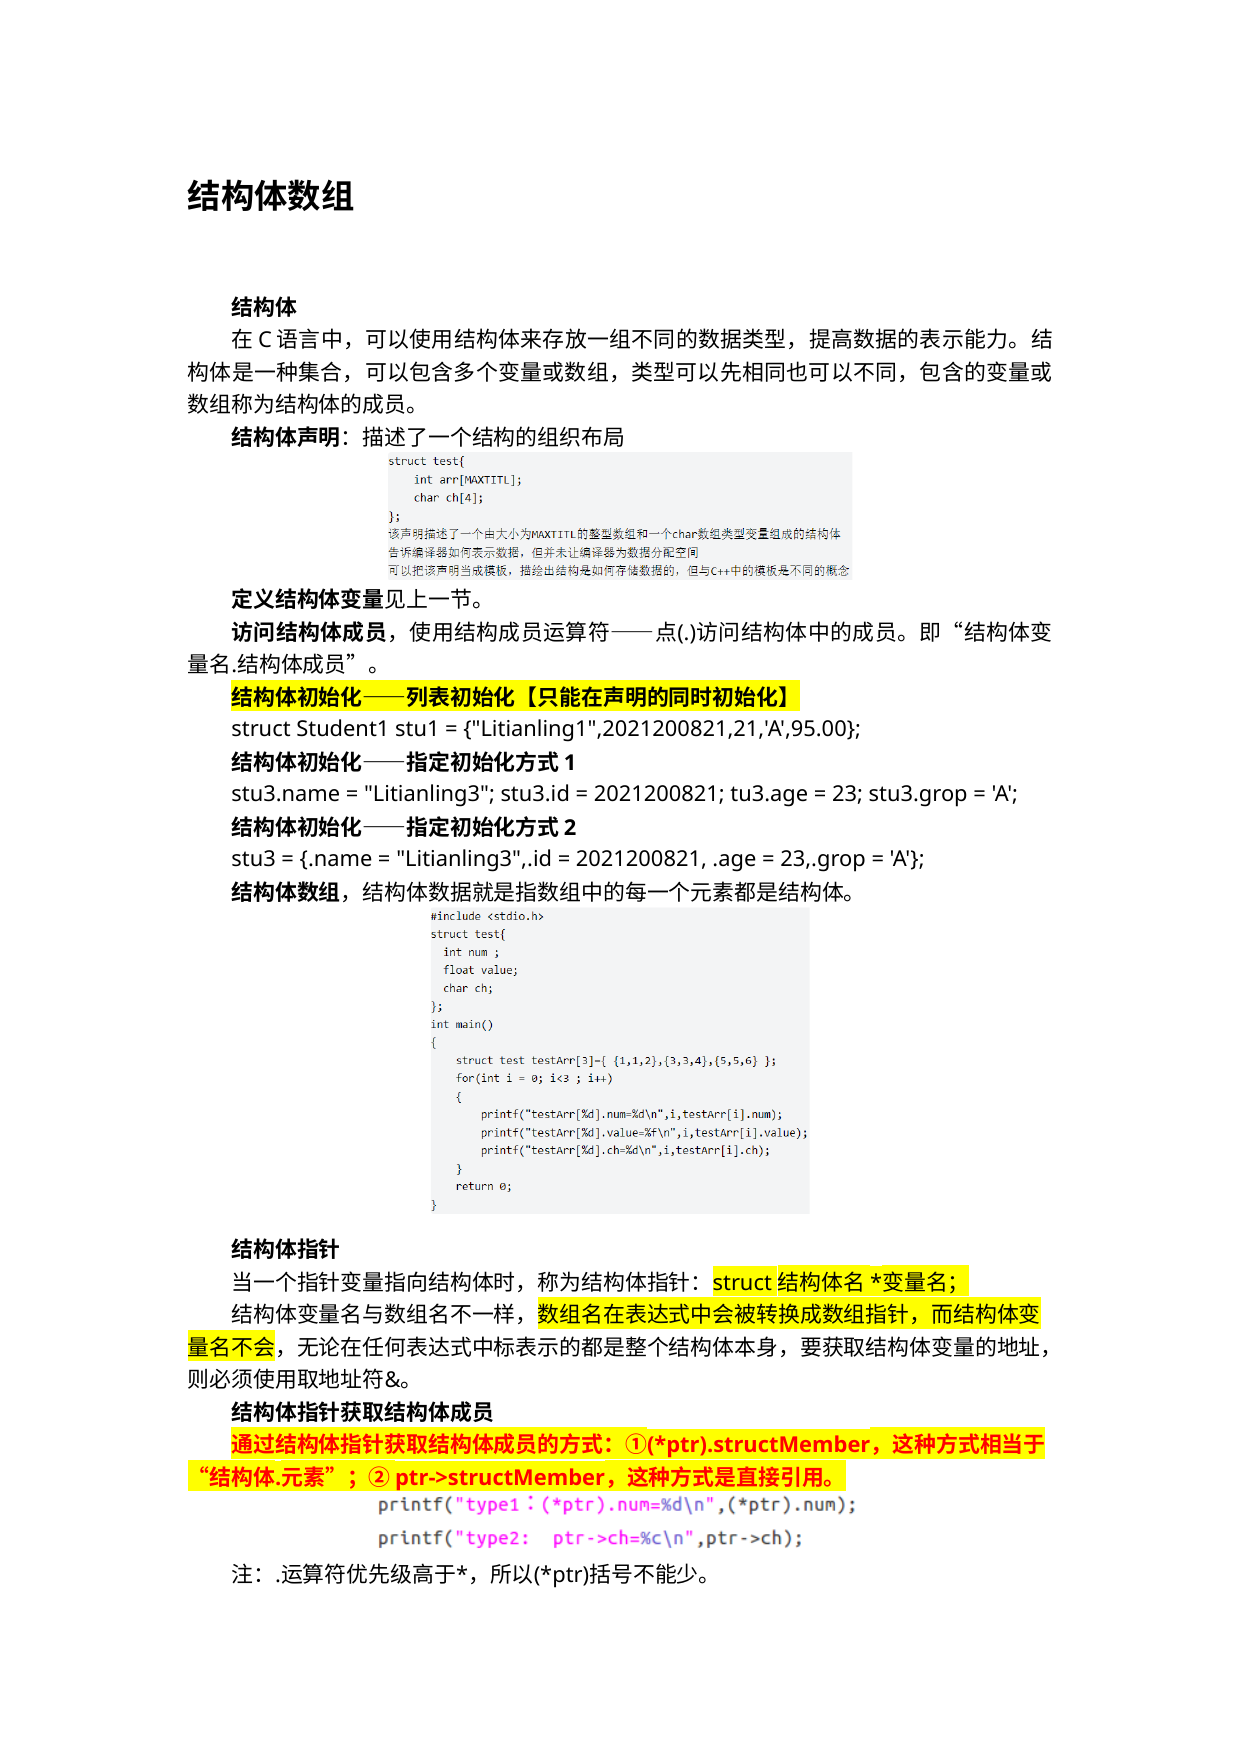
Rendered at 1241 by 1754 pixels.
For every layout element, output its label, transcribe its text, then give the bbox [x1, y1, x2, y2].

text 结构体指针获取结构体成员 [187, 1394, 1053, 1427]
text 结构体声明：描述了一个结构的组织布局 [187, 419, 1053, 452]
text 在C语言中，可以使用结构体来存放一组不同的数据类型，提高数据的表示能力。结构体是一种集合，可以包含多个变量或数组，类型可以先相同也可以不同，包含的变量或数组称为结构体的成员。 [187, 322, 1053, 419]
picture [430, 906, 810, 1216]
text struct Student1 stu1 = {"Litianling1",2021200821,21,'A',95.00}; [187, 712, 1053, 744]
text 结构体变量名与数组名不一样，数组名在表达式中会被转换成数组指针，而结构体变量名不会，无论在任何表达式中标表示的都是整个结构体本身，要获取结构体变量的地址，则必须使用取地址符&。 [187, 1297, 1053, 1394]
text 结构体初始化——列表初始化【只能在声明的同时初始化】 [187, 679, 1053, 712]
text stu3 = {.name = "Litianling3",.id = 2021200821, .age = 23,.grop = 'A'}; [187, 842, 1053, 874]
subtitle 结构体数组 [187, 162, 1053, 227]
text 当一个指针变量指向结构体时，称为结构体指针：struct 结构体名 *变量名； [187, 1264, 1053, 1297]
text 结构体初始化——指定初始化方式1 [187, 744, 1053, 777]
text 结构体指针 [187, 1232, 1053, 1264]
text 定义结构体变量见上一节。 [187, 582, 1053, 614]
picture [372, 1491, 869, 1553]
text 访问结构体成员，使用结构成员运算符——点(.)访问结构体中的成员。即“结构体变量名.结构体成员”。 [187, 614, 1053, 679]
text 注：.运算符优先级高于*，所以(*ptr)括号不能少。 [187, 1557, 1053, 1589]
text 通过结构体指针获取结构体成员的方式：①(*ptr).structMember，这种方式相当于“结构体.元素”；②ptr->structMember，这种方式是直接引用。 [187, 1427, 1053, 1492]
text 结构体数组，结构体数据就是指数组中的每一个元素都是结构体。 [187, 874, 1053, 907]
picture [387, 451, 853, 580]
text 结构体初始化——指定初始化方式2 [187, 809, 1053, 842]
text 结构体 [187, 289, 1053, 322]
text stu3.name = "Litianling3"; stu3.id = 2021200821; tu3.age = 23; stu3.grop = 'A'; [187, 777, 1053, 809]
